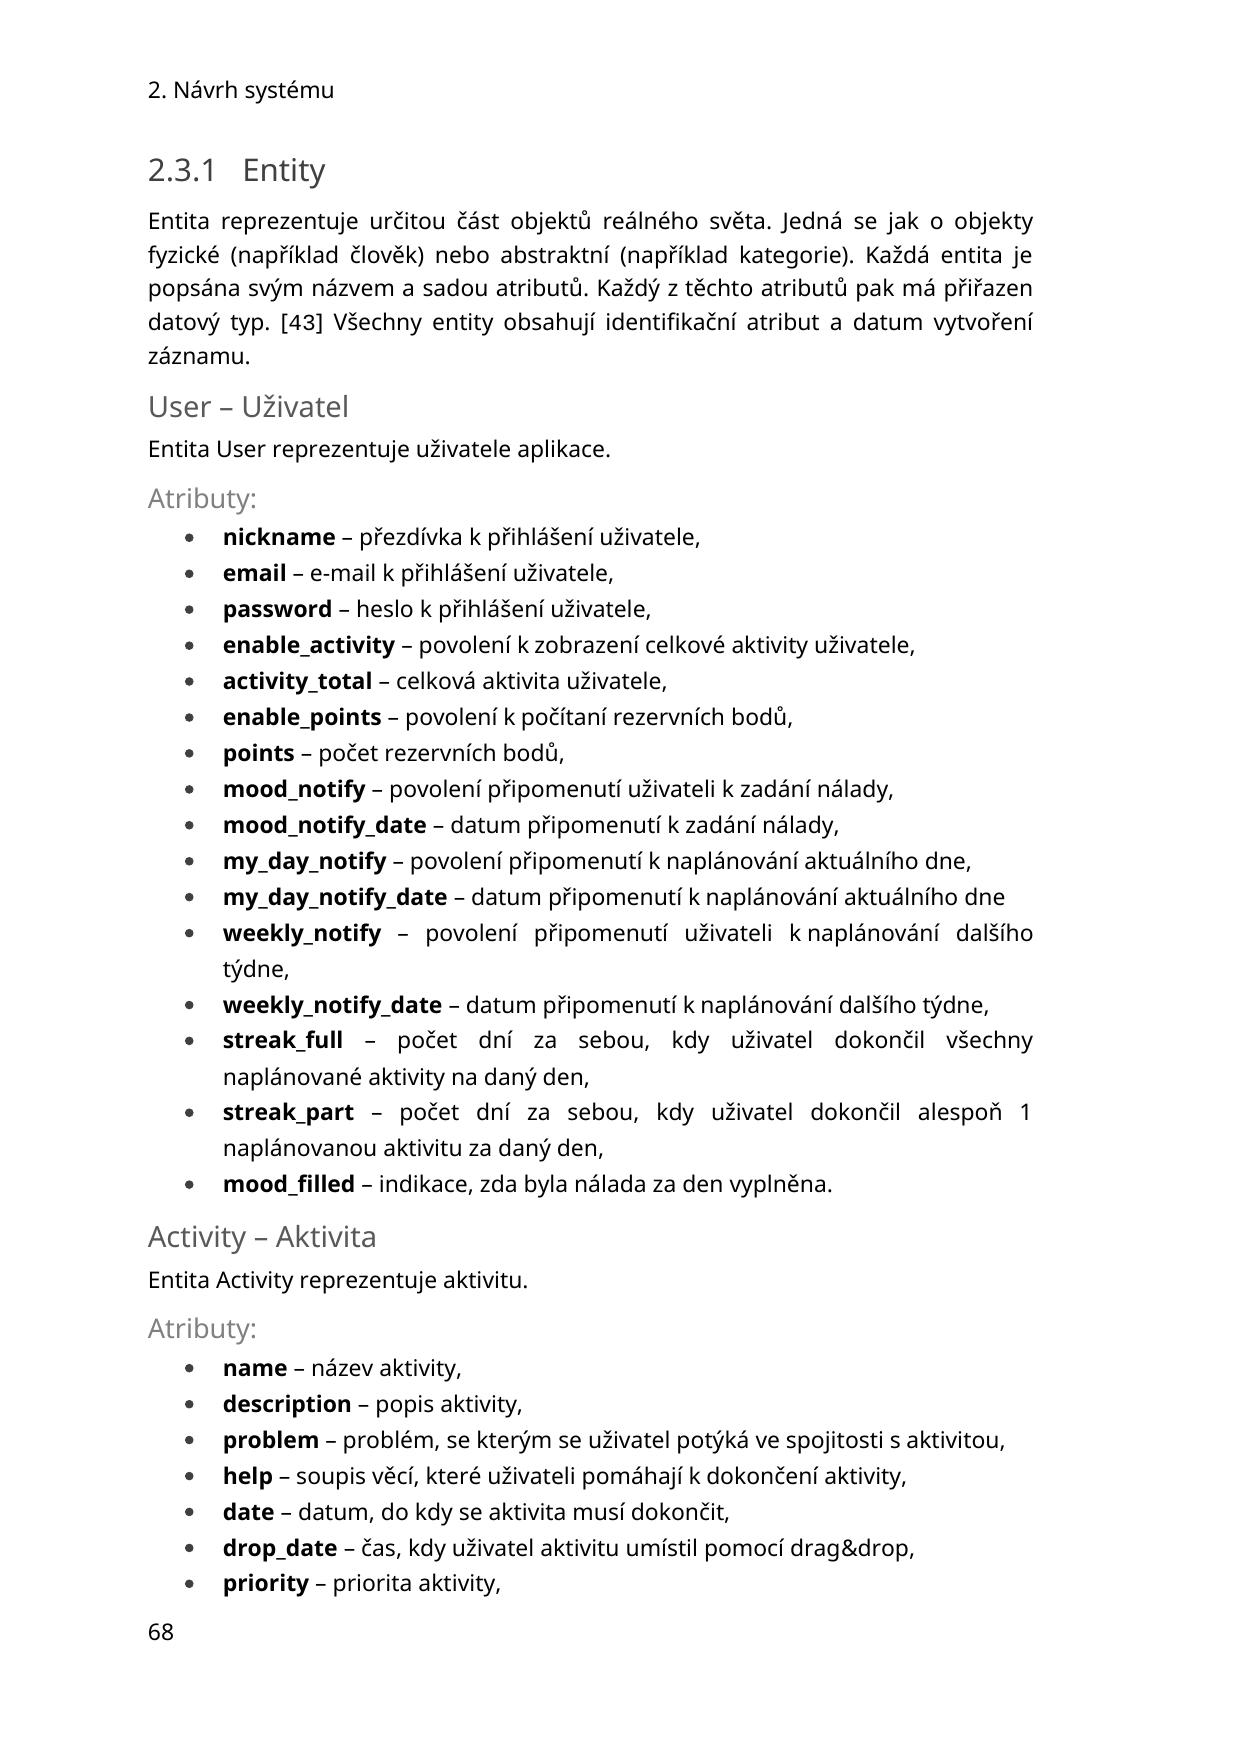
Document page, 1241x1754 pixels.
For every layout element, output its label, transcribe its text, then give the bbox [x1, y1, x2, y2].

subtitle Entity [148, 148, 1033, 190]
list email – e-mail k přihlášení uživatele, [185, 557, 1033, 588]
list weekly_notify – povolení připomenutí uživateli k naplánování dalšího týdne, [185, 917, 1033, 984]
subtitle Atributy: [148, 1310, 1033, 1347]
list my_day_notify_date – datum připomenutí k naplánování aktuálního dne [185, 881, 1033, 912]
list date – datum, do kdy se aktivita musí dokončit, [185, 1496, 1033, 1527]
list drop_date – čas, kdy uživatel aktivitu umístil pomocí drag&drop, [185, 1531, 1033, 1563]
list help – soupis věcí, které uživateli pomáhají k dokončení aktivity, [185, 1459, 1033, 1491]
subtitle Atributy: [148, 479, 1033, 516]
list name – název aktivity, [185, 1352, 1033, 1383]
list weekly_notify_date – datum připomenutí k naplánování dalšího týdne, [185, 988, 1033, 1020]
list password – heslo k přihlášení uživatele, [185, 593, 1033, 624]
list enable_activity – povolení k zobrazení celkové aktivity uživatele, [185, 629, 1033, 660]
subtitle User – Uživatel [148, 386, 1033, 426]
text Entita Activity reprezentuje aktivitu. [148, 1264, 1033, 1295]
list description – popis aktivity, [185, 1388, 1033, 1419]
list mood_notify – povolení připomenutí uživateli k zadání nálady, [185, 773, 1033, 804]
text Entita reprezentuje určitou část objektů reálného světa. Jedná se jak o objekty fyzické (například člověk) nebo abstraktní (například kategorie). Každá entita je popsána svým názvem a sadou atributů. Každý z těchto atributů pak má přiřazen datový typ. [43] Všechny entity obsahují identifikační atribut a datum vytvoření záznamu. [148, 205, 1033, 371]
text Entita User reprezentuje uživatele aplikace. [148, 433, 1033, 464]
list mood_notify_date – datum připomenutí k zadání nálady, [185, 809, 1033, 840]
list problem – problém, se kterým se uživatel potýká ve spojitosti s aktivitou, [185, 1424, 1033, 1455]
list my_day_notify – povolení připomenutí k naplánování aktuálního dne, [185, 845, 1033, 876]
list activity_total – celková aktivita uživatele, [185, 665, 1033, 696]
list streak_part – počet dní za sebou, kdy uživatel dokončil alespoň 1 naplánovanou aktivitu za daný den, [185, 1096, 1033, 1163]
list mood_filled – indikace, zda byla nálada za den vyplněna. [185, 1168, 1033, 1199]
list points – počet rezervních bodů, [185, 737, 1033, 768]
list nickname – přezdívka k přihlášení uživatele, [185, 521, 1033, 553]
list priority – priorita aktivity, [185, 1567, 1033, 1599]
list enable_points – povolení k počítaní rezervních bodů, [185, 701, 1033, 732]
subtitle Activity – Aktivita [148, 1217, 1033, 1256]
list streak_full – počet dní za sebou, kdy uživatel dokončil všechny naplánované aktivity na daný den, [185, 1024, 1033, 1092]
